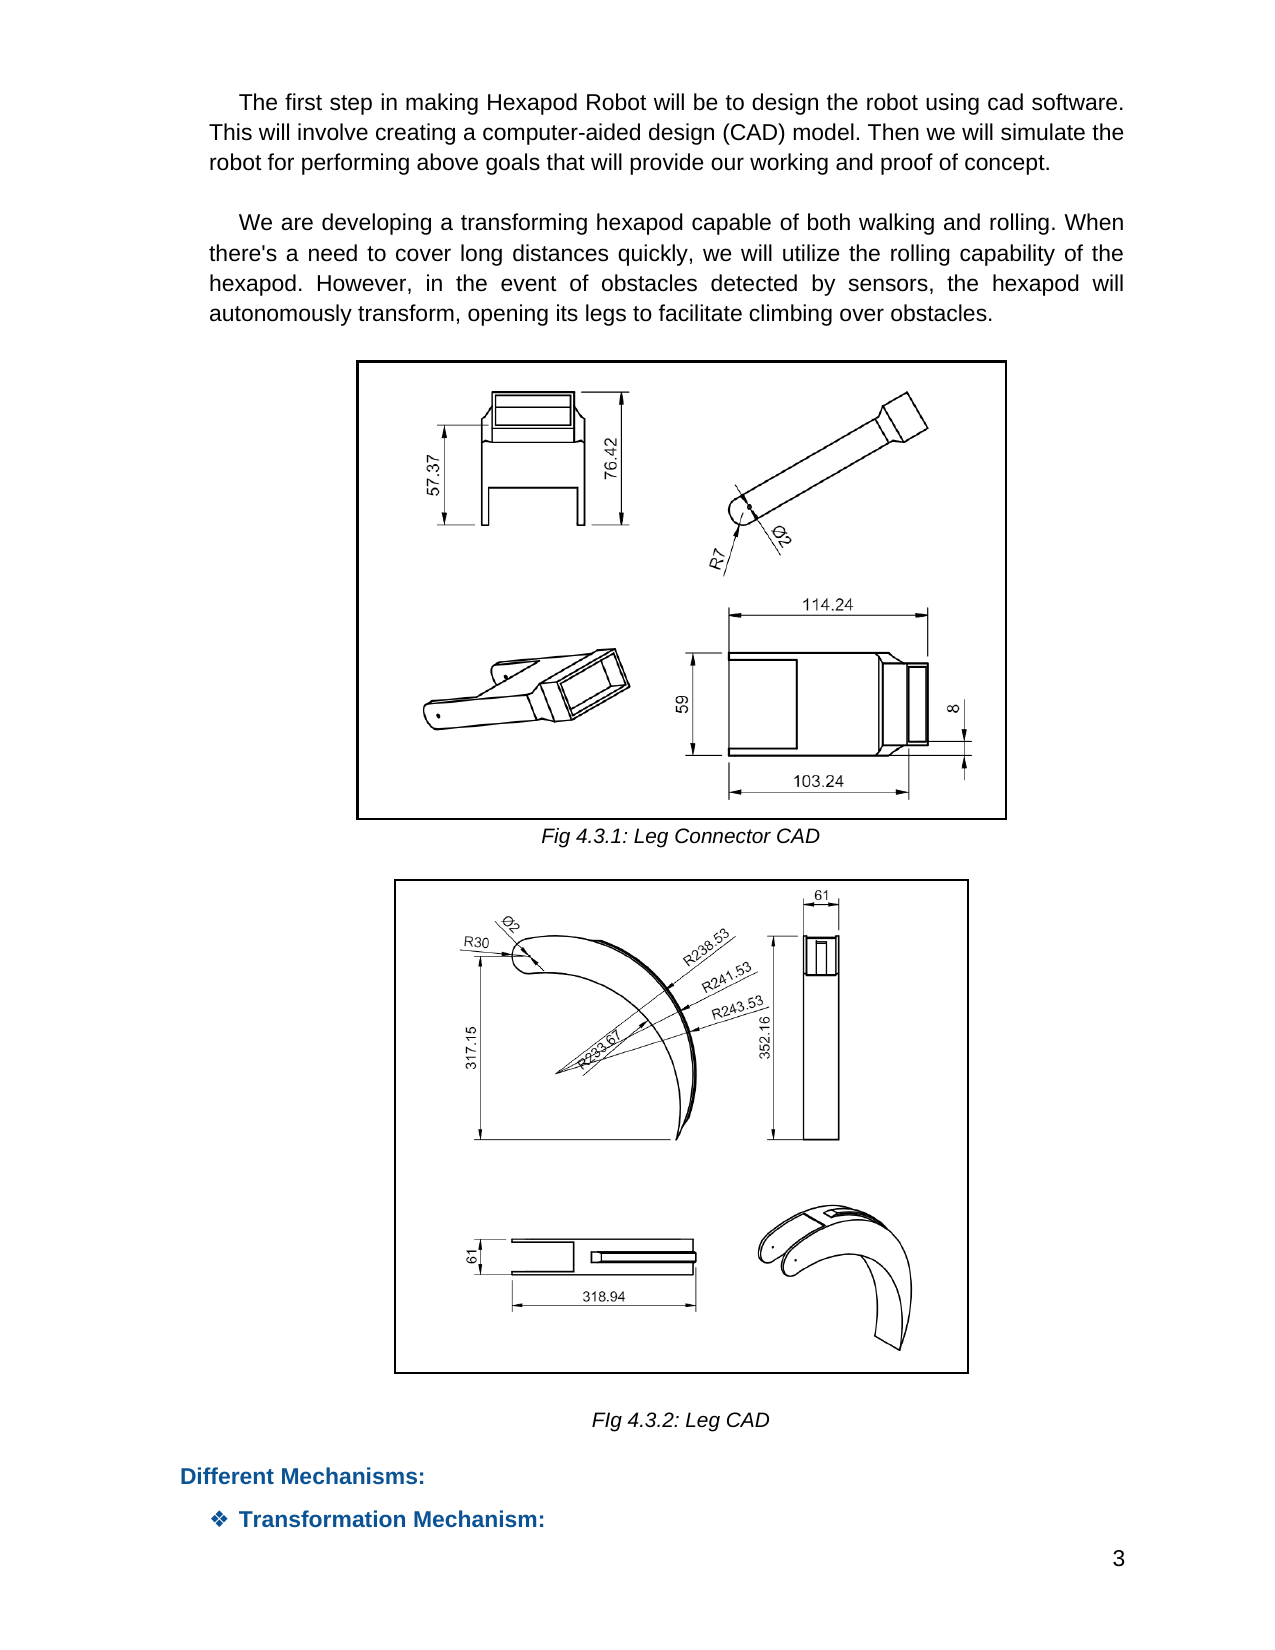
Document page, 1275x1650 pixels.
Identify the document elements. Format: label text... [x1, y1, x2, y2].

text Different Mechanisms: [180, 1463, 1125, 1489]
text The first step in making Hexapod Robot will be to design the robot using cad software. This will involve creating a computer-aided design (CAD) model. Then we will simulate the robot for performing above goals that will provide our working and proof of concept. [209, 88, 1125, 175]
text We are developing a transforming hexapod capable of both walking and rolling. When there's a need to cover long distances quickly, we will utilize the rolling capability of the hexapod. However, in the event of obstacles detected by sensors, the hexapod will autonomously transform, opening its legs to facilitate climbing over obstacles. [209, 209, 1125, 326]
picture [396, 881, 967, 1372]
text Fig 4.3.1: Leg Connector CAD [209, 824, 1125, 848]
list Transformation Mechanism: [209, 1493, 1125, 1540]
picture [359, 363, 1005, 818]
text FIg 4.3.2: Leg CAD [209, 1408, 1125, 1432]
